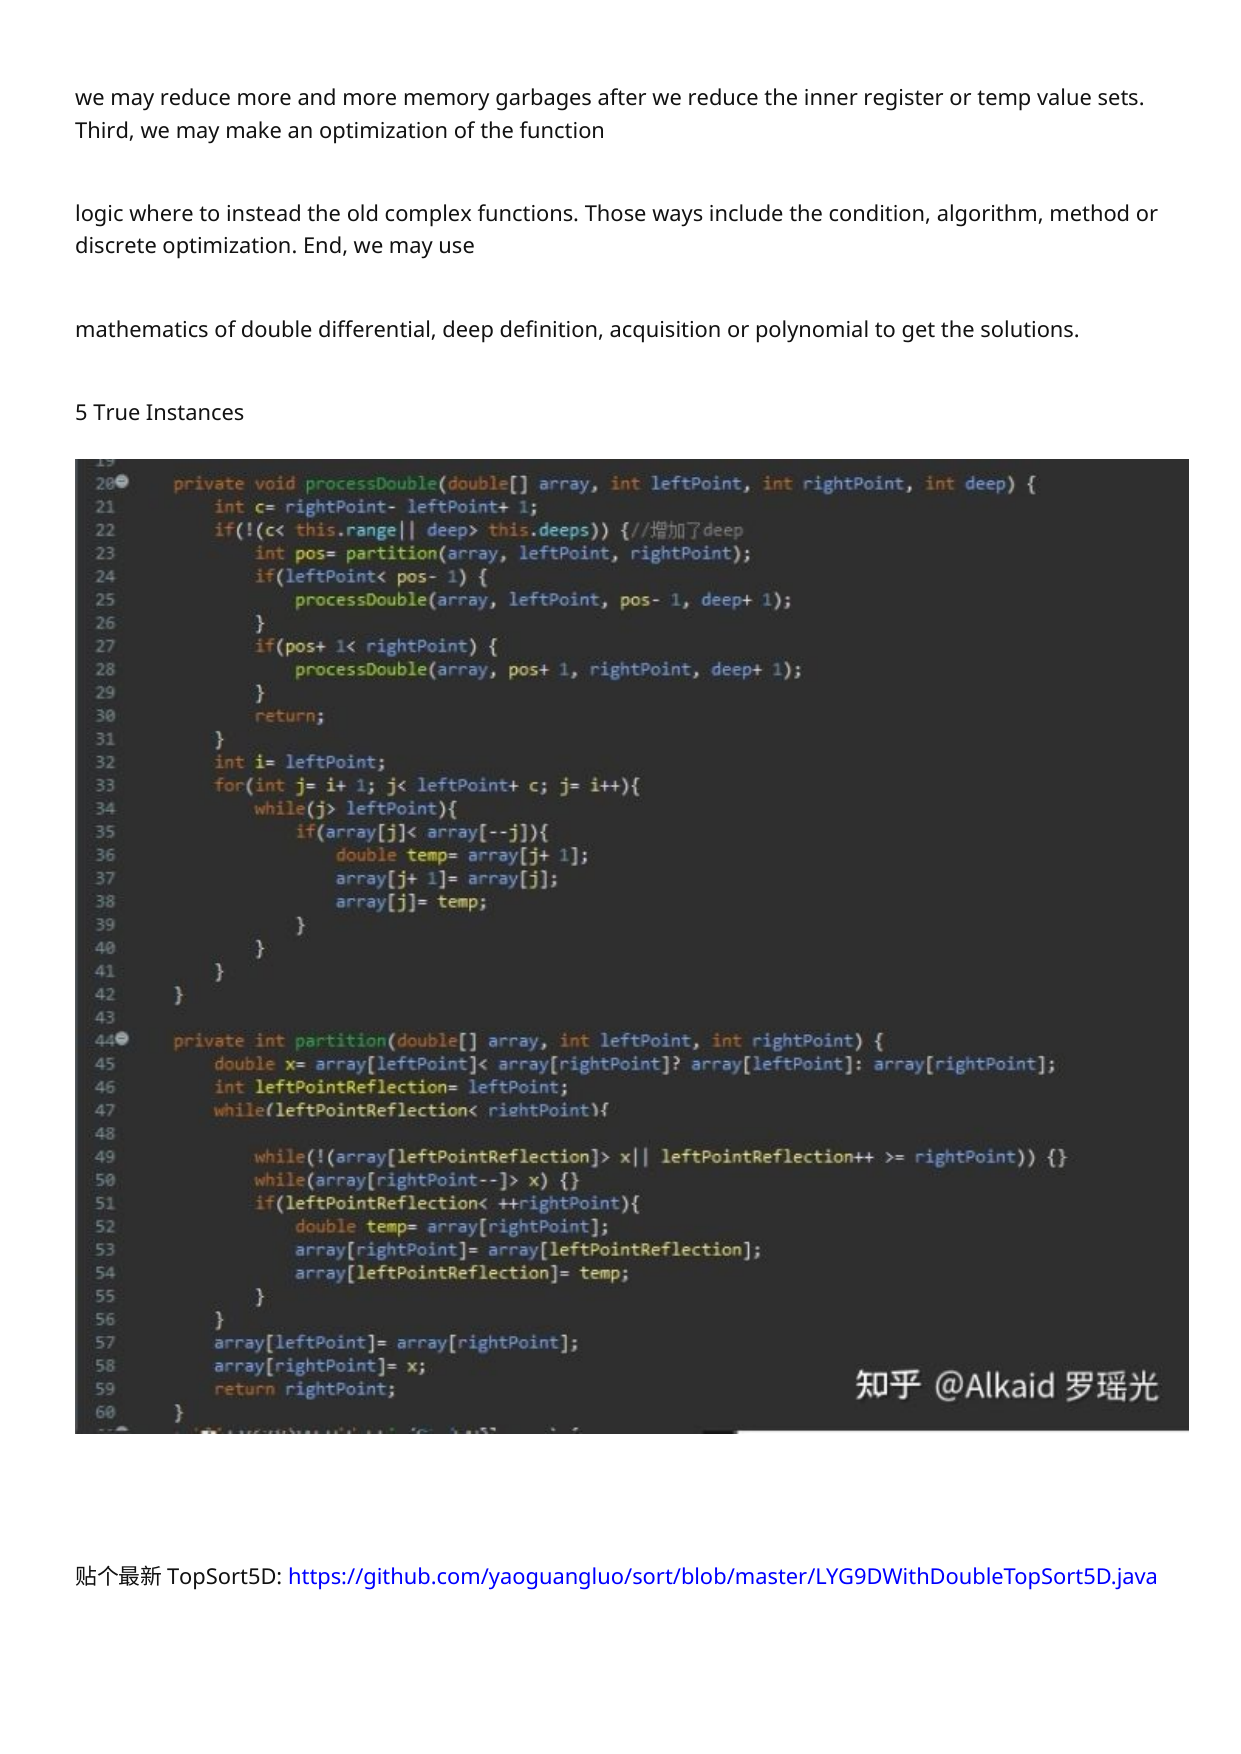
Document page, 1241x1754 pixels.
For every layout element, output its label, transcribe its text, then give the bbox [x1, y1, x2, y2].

text 贴个最新TopSort5D: https://github.com/yaoguangluo/sort/blob/master/LYG9DWithDoubleTopSort5D.java [167, 1559, 1165, 1591]
text 5 True Instances [75, 396, 1165, 428]
text mathematics of double differential, deep definition, acquisition or polynomial to get the solutions. [75, 312, 1165, 345]
picture [75, 459, 1189, 1434]
text logic where to instead the old complex functions. Those ways include the condition, algorithm, method or discrete optimization. End, we may use [75, 197, 1165, 262]
text we may reduce more and more memory garbages after we reduce the inner register or temp value sets. Third, we may make an optimization of the function [75, 81, 1165, 146]
